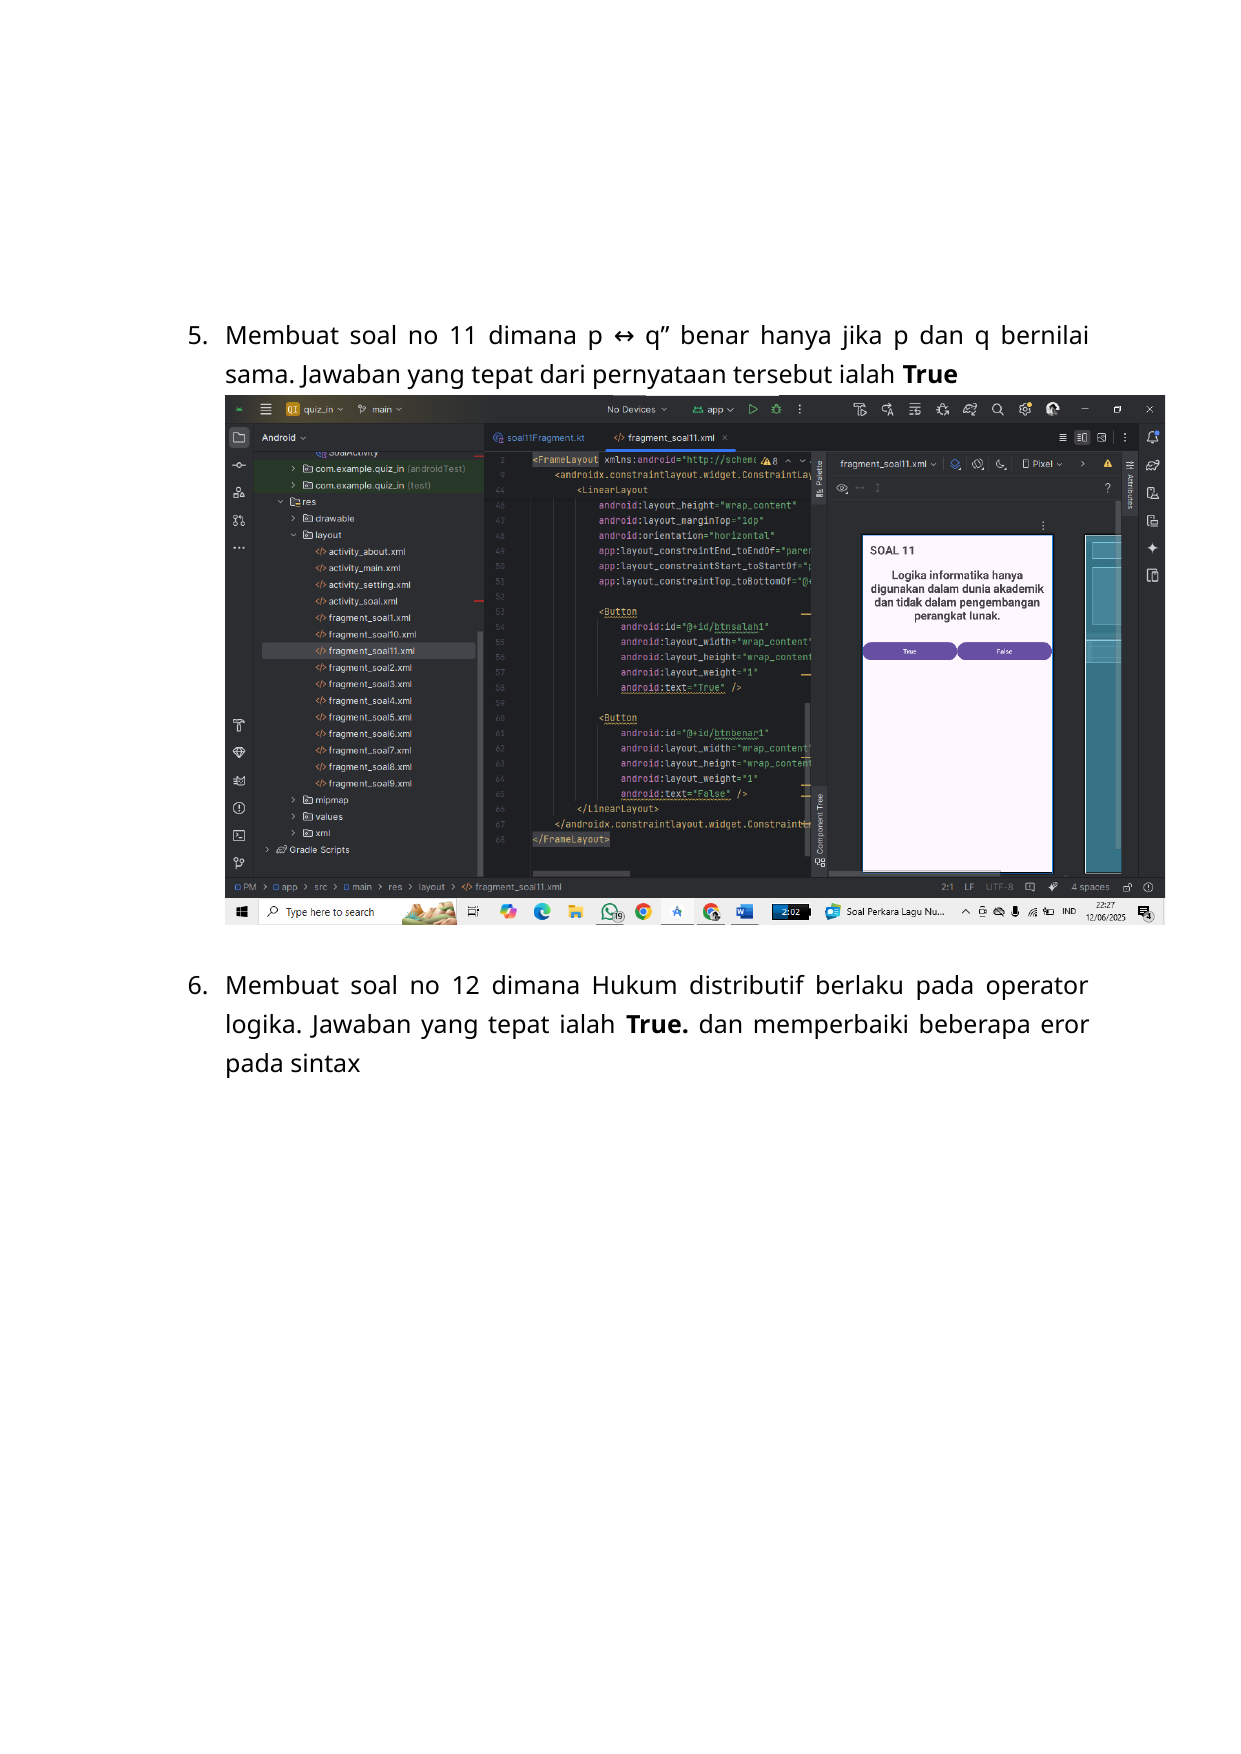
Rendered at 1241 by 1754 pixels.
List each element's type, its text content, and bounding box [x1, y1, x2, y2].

list Membuat soal no 11 dimana p ↔ q” benar hanya jika p dan q bernilai sama. Jawaban yang tepat dari pernyataan tersebut ialah True [187, 317, 1090, 391]
list Membuat soal no 12 dimana Hukum distributif berlaku pada operator logika. Jawaban yang tepat ialah True. dan memperbaiki beberapa eror pada sintax [187, 968, 1090, 1080]
picture [225, 395, 1166, 925]
